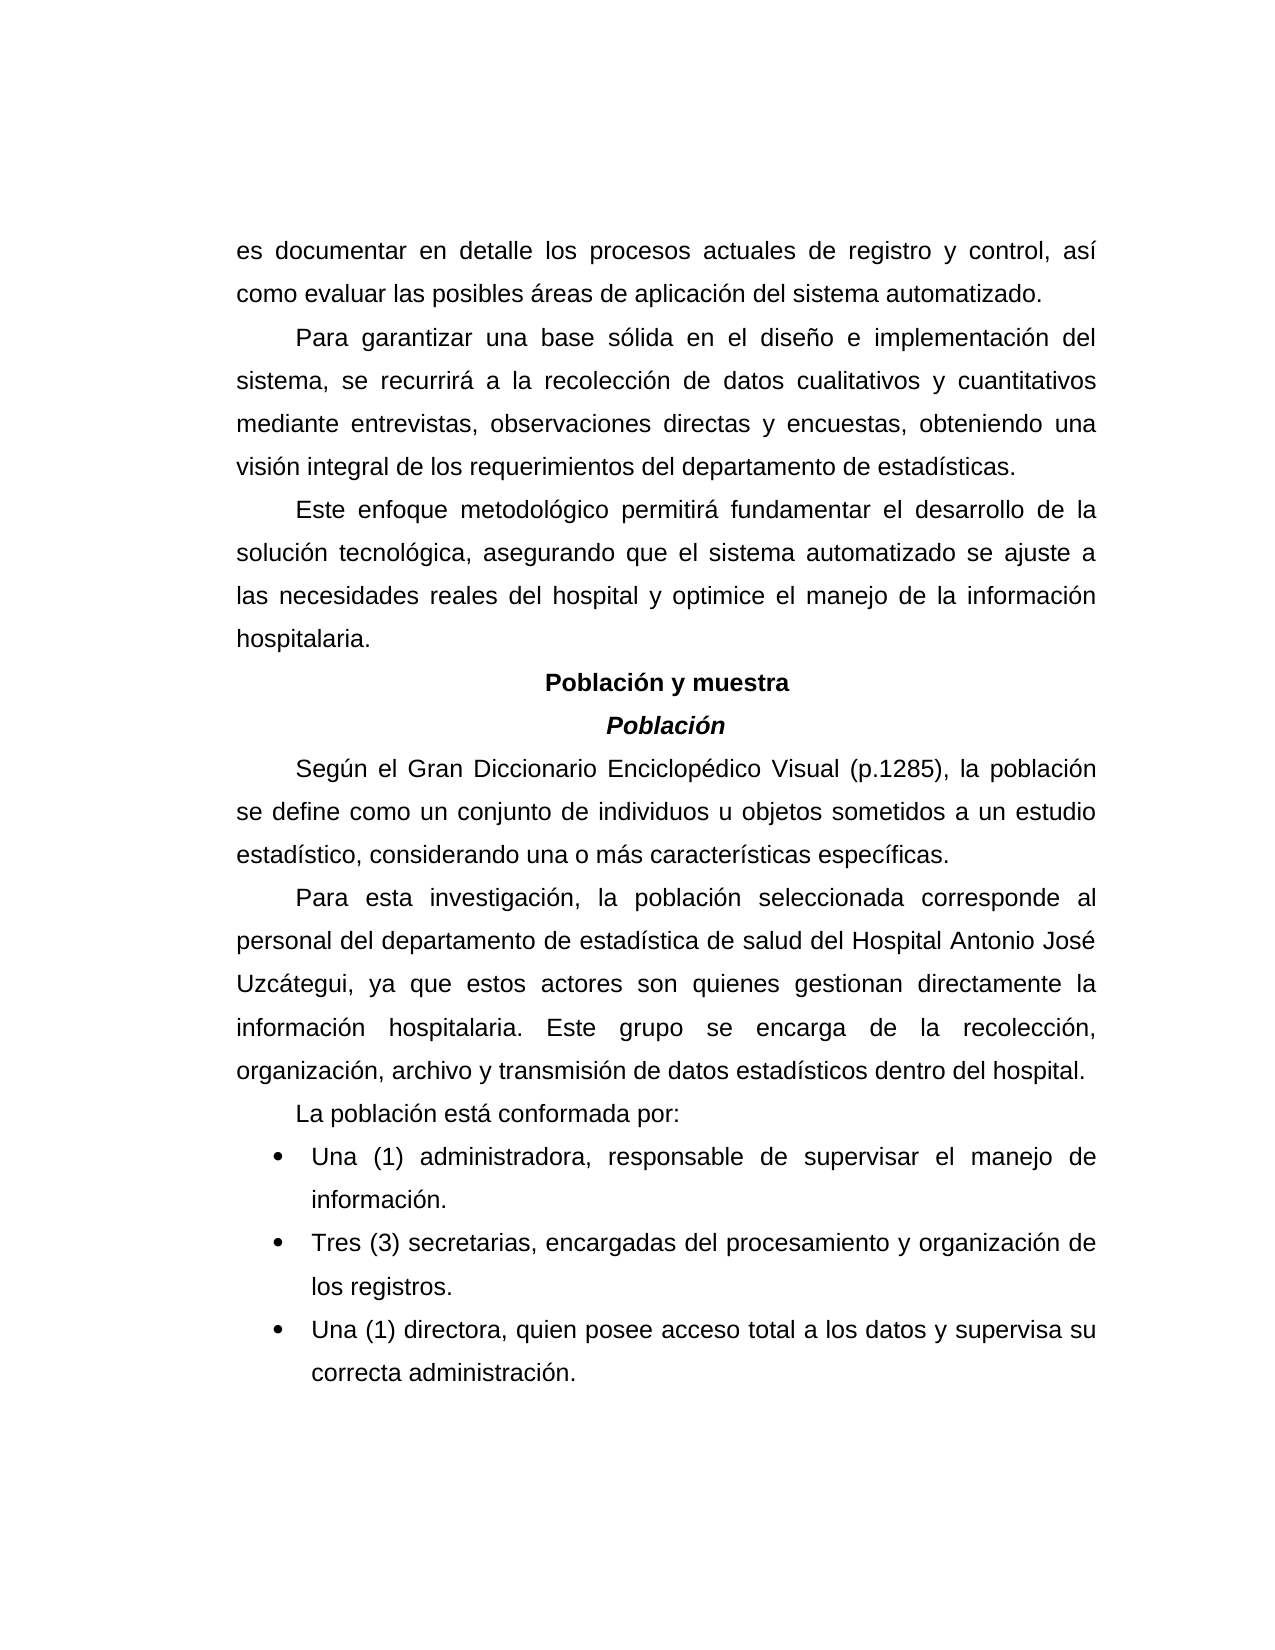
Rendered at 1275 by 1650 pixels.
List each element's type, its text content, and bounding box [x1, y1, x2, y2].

list Tres (3) secretarias, encargadas del procesamiento y organización de los registros. [274, 1228, 1098, 1300]
text Para esta investigación, la población seleccionada corresponde al personal del departamento de estadística de salud del Hospital Antonio José Uzcátegui, ya que estos actores son quienes gestionan directamente la información hospitalaria. Este grupo se encarga de la recolección, organización, archivo y transmisión de datos estadísticos dentro del hospital. [236, 883, 1098, 1084]
text Para garantizar una base sólida en el diseño e implementación del sistema, se recurrirá a la recolección de datos cualitativos y cuantitativos mediante entrevistas, observaciones directas y encuestas, obteniendo una visión integral de los requerimientos del departamento de estadísticas. [236, 322, 1098, 481]
text Este enfoque metodológico permitirá fundamentar el desarrollo de la solución tecnológica, asegurando que el sistema automatizado se ajuste a las necesidades reales del hospital y optimice el manejo de la información hospitalaria. [236, 495, 1098, 653]
text La población está conformada por: [236, 1099, 1098, 1127]
list Una (1) administradora, responsable de supervisar el manejo de información. [274, 1142, 1098, 1214]
subtitle Población [236, 711, 1098, 739]
subtitle Población y muestra [236, 667, 1098, 696]
list Una (1) directora, quien posee acceso total a los datos y supervisa su correcta administración. [274, 1314, 1098, 1387]
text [236, 236, 1098, 308]
text Según el Gran Diccionario Enciclopédico Visual (p.1285), la población se define como un conjunto de individuos u objetos sometidos a un estudio estadístico, considerando una o más características específicas. [236, 754, 1098, 869]
